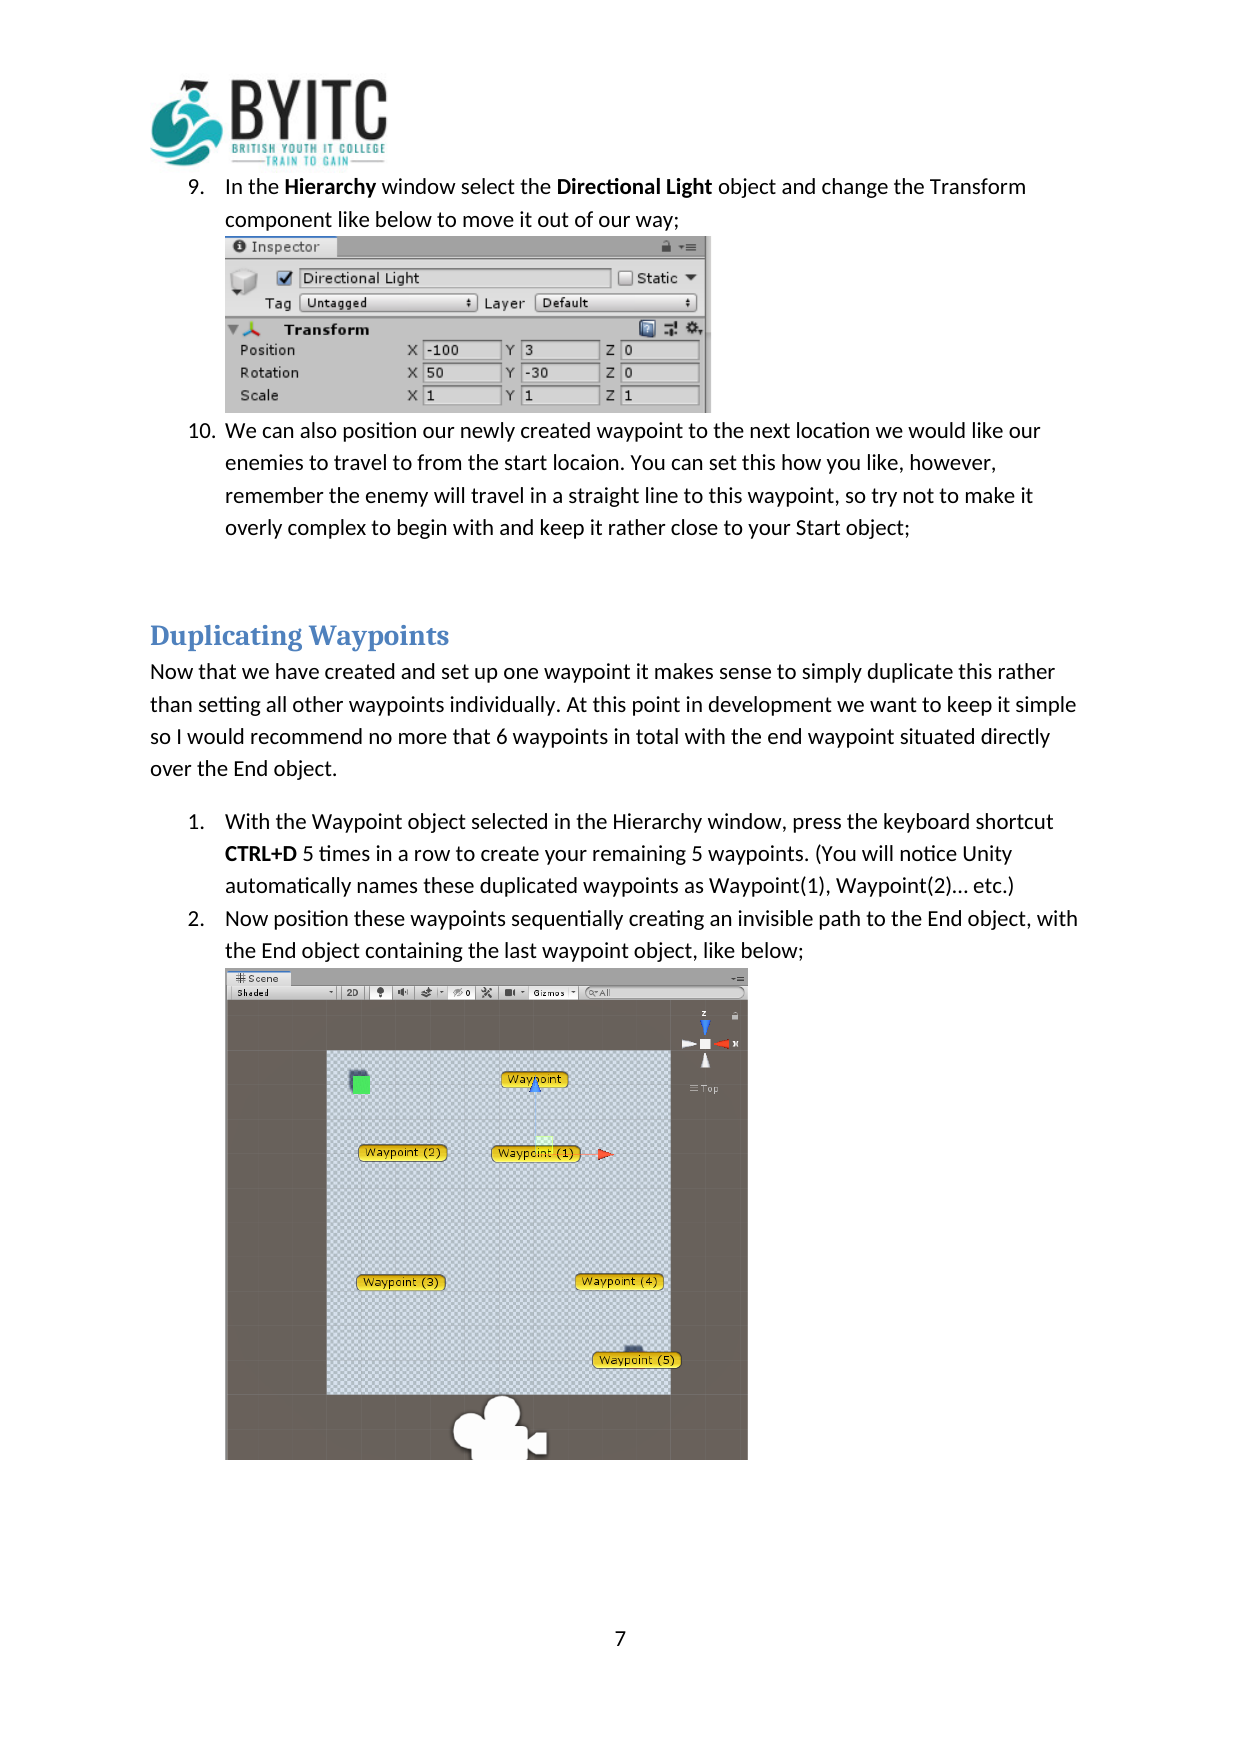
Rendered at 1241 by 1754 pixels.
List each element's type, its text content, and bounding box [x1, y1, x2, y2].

subtitle Duplicating Waypoints [150, 619, 1090, 652]
picture [150, 73, 396, 173]
text Now that we have created and set up one waypoint it makes sense to simply duplicate this rather than setting all other waypoints individually. At this point in development we want to keep it simple so I would recommend no more that 6 waypoints in total with the end waypoint situated directly over the End object. [150, 657, 1090, 782]
list With the Waypoint object selected in the Hierarchy window, press the keyboard shortcut CTRL+D 5 times in a row to create your remaining 5 waypoints. (You will notice Unity automatically names these duplicated waypoints as Waypoint(1), Waypoint(2)… etc.) [187, 807, 1090, 899]
picture [225, 236, 712, 413]
list Now position these waypoints sequentially creating an invisible path to the End object, with the End object containing the last waypoint object, like below; [187, 904, 1090, 964]
picture [225, 968, 748, 1460]
list We can also position our newly created waypoint to the next location we would like our enemies to travel to from the start locaion. You can set this how you like, however, remember the enemy will travel in a straight line to this waypoint, so try not to make it overly complex to begin with and keep it rather close to your Start object; [187, 416, 1090, 541]
